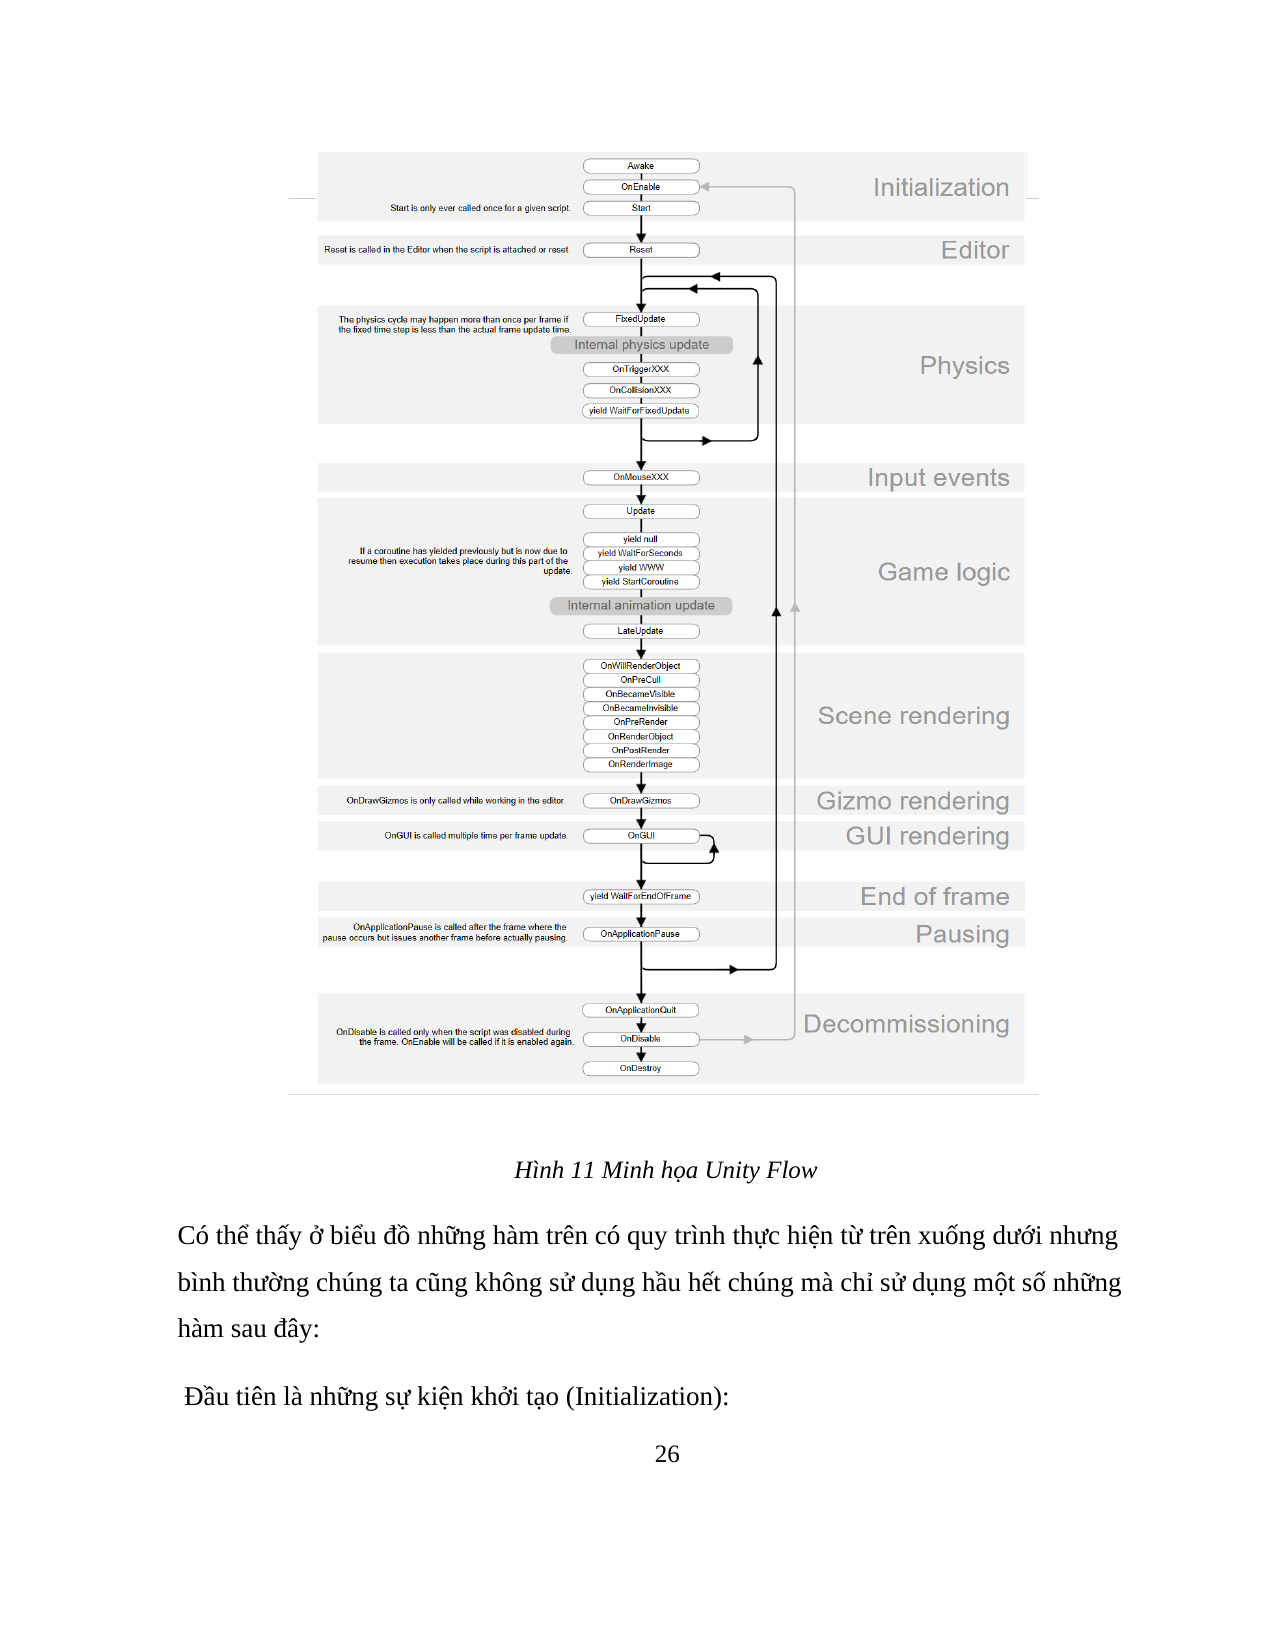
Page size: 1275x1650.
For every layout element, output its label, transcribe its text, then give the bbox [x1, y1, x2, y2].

picture [280, 147, 1054, 1116]
text Có thể thấy ở biểu đồ những hàm trên có quy trình thực hiện từ trên xuống dưới nhưng bình thường chúng ta cũng không sử dụng hầu hết chúng mà chỉ sử dụng một số những hàm sau đây: [177, 1219, 1157, 1343]
text Đầu tiên là những sự kiện khởi tạo (Initialization): [177, 1380, 1157, 1411]
